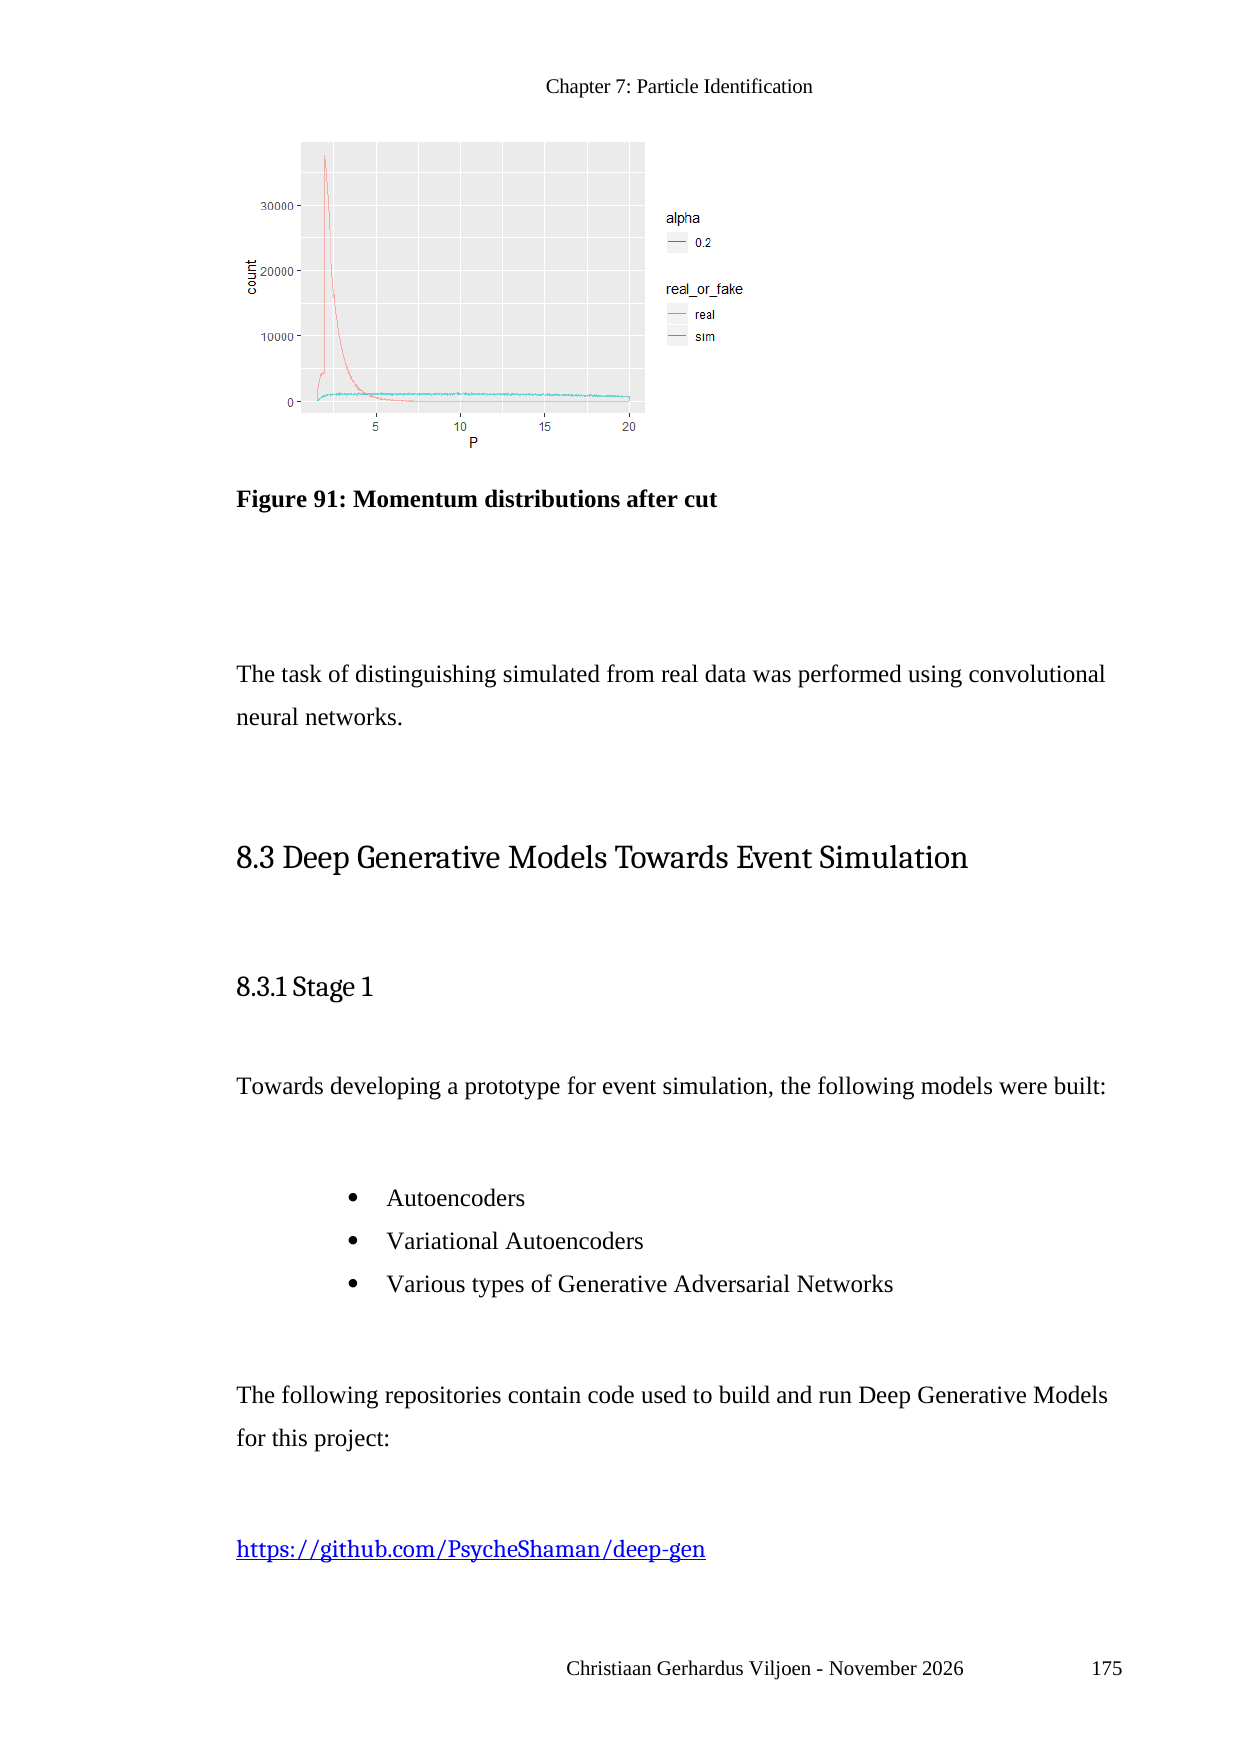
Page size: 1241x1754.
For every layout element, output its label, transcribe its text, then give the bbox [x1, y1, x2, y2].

subtitle Deep Generative Models Towards Event Simulation [236, 838, 1122, 877]
text The task of distinguishing simulated from real data was performed using convolutional neural networks. [236, 659, 1122, 731]
text The following repositories contain code used to build and run Deep Generative Models for this project: [236, 1380, 1122, 1452]
list Autoencoders [349, 1183, 1122, 1211]
subtitle Stage 1 [236, 970, 1122, 1003]
list Variational Autoencoders [349, 1226, 1122, 1254]
list Various types of Generative Adversarial Networks [349, 1269, 1122, 1298]
text https://github.com/PsycheShaman/deep-gen [236, 1534, 1122, 1563]
picture [236, 135, 757, 457]
text Towards developing a prototype for event simulation, the following models were built: [236, 1071, 1122, 1100]
